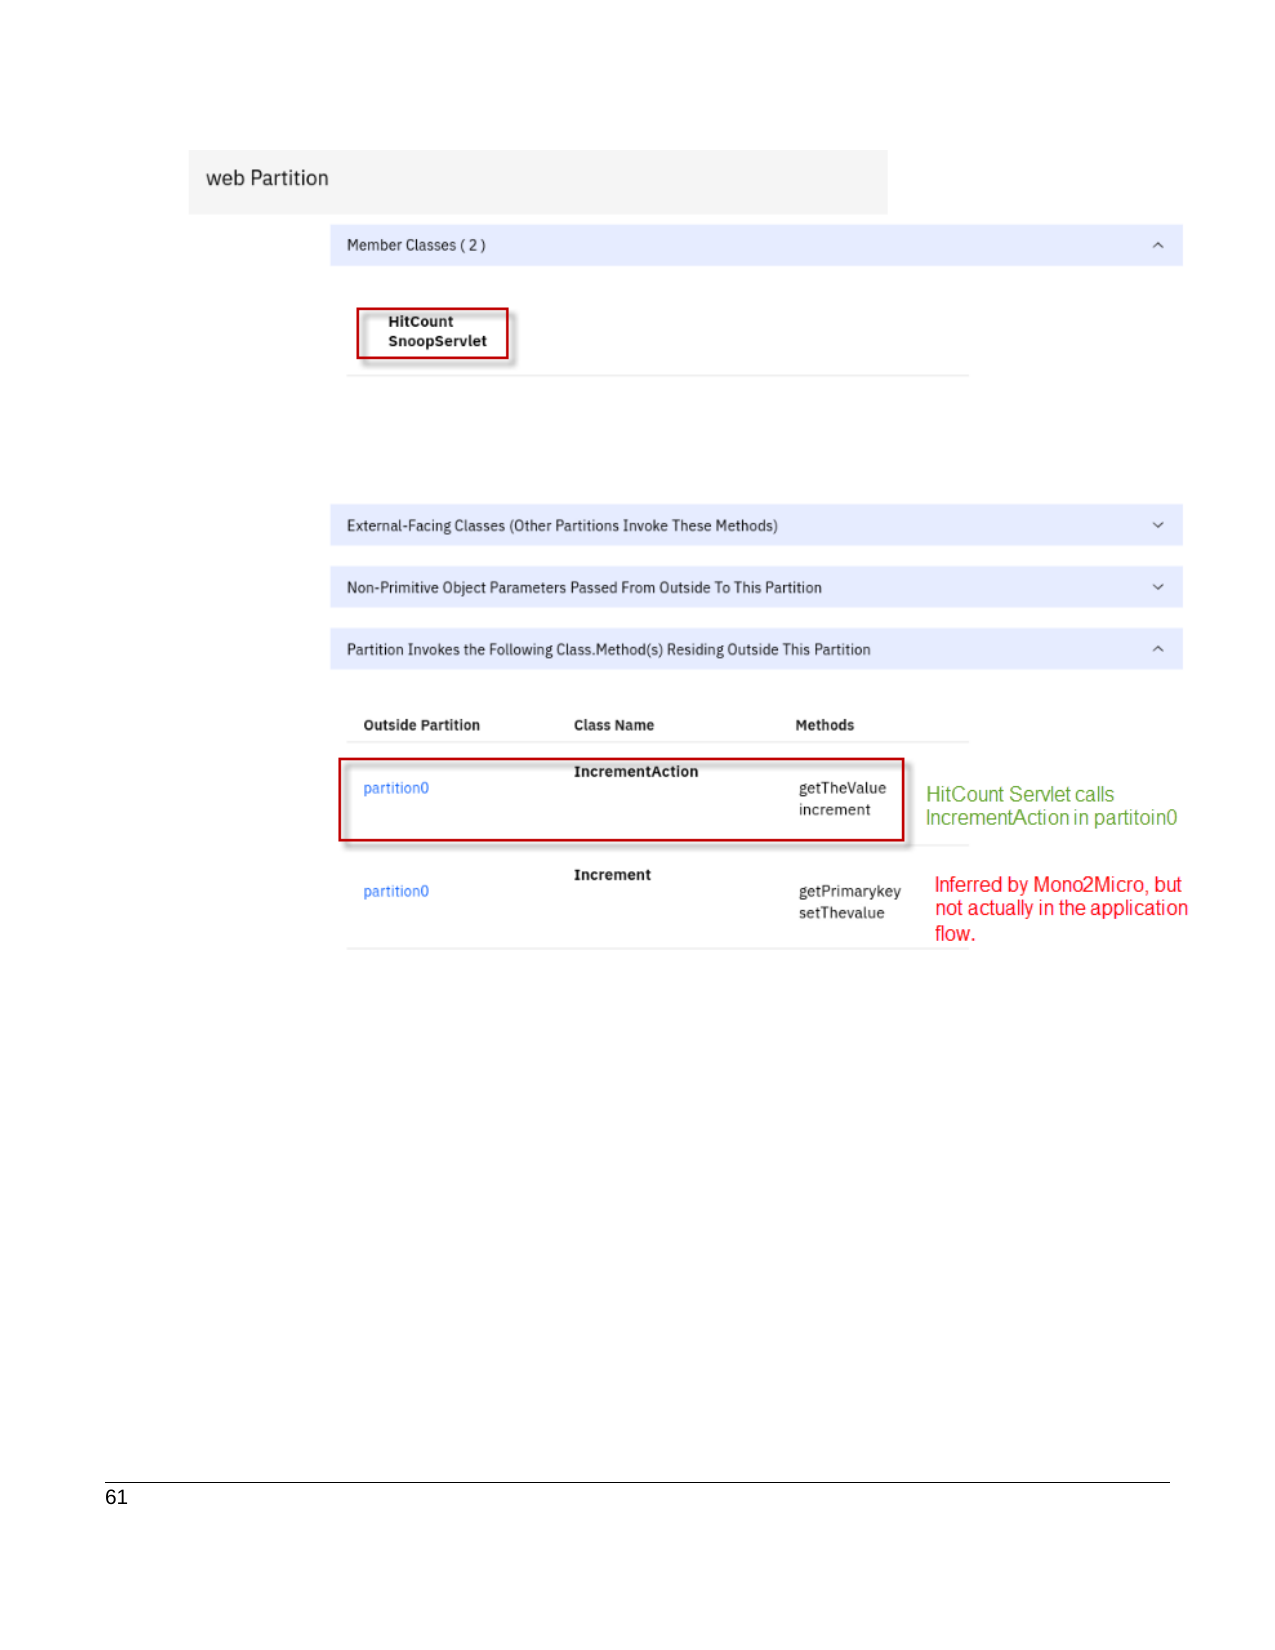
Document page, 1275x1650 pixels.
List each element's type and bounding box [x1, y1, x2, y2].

picture [180, 150, 1205, 950]
